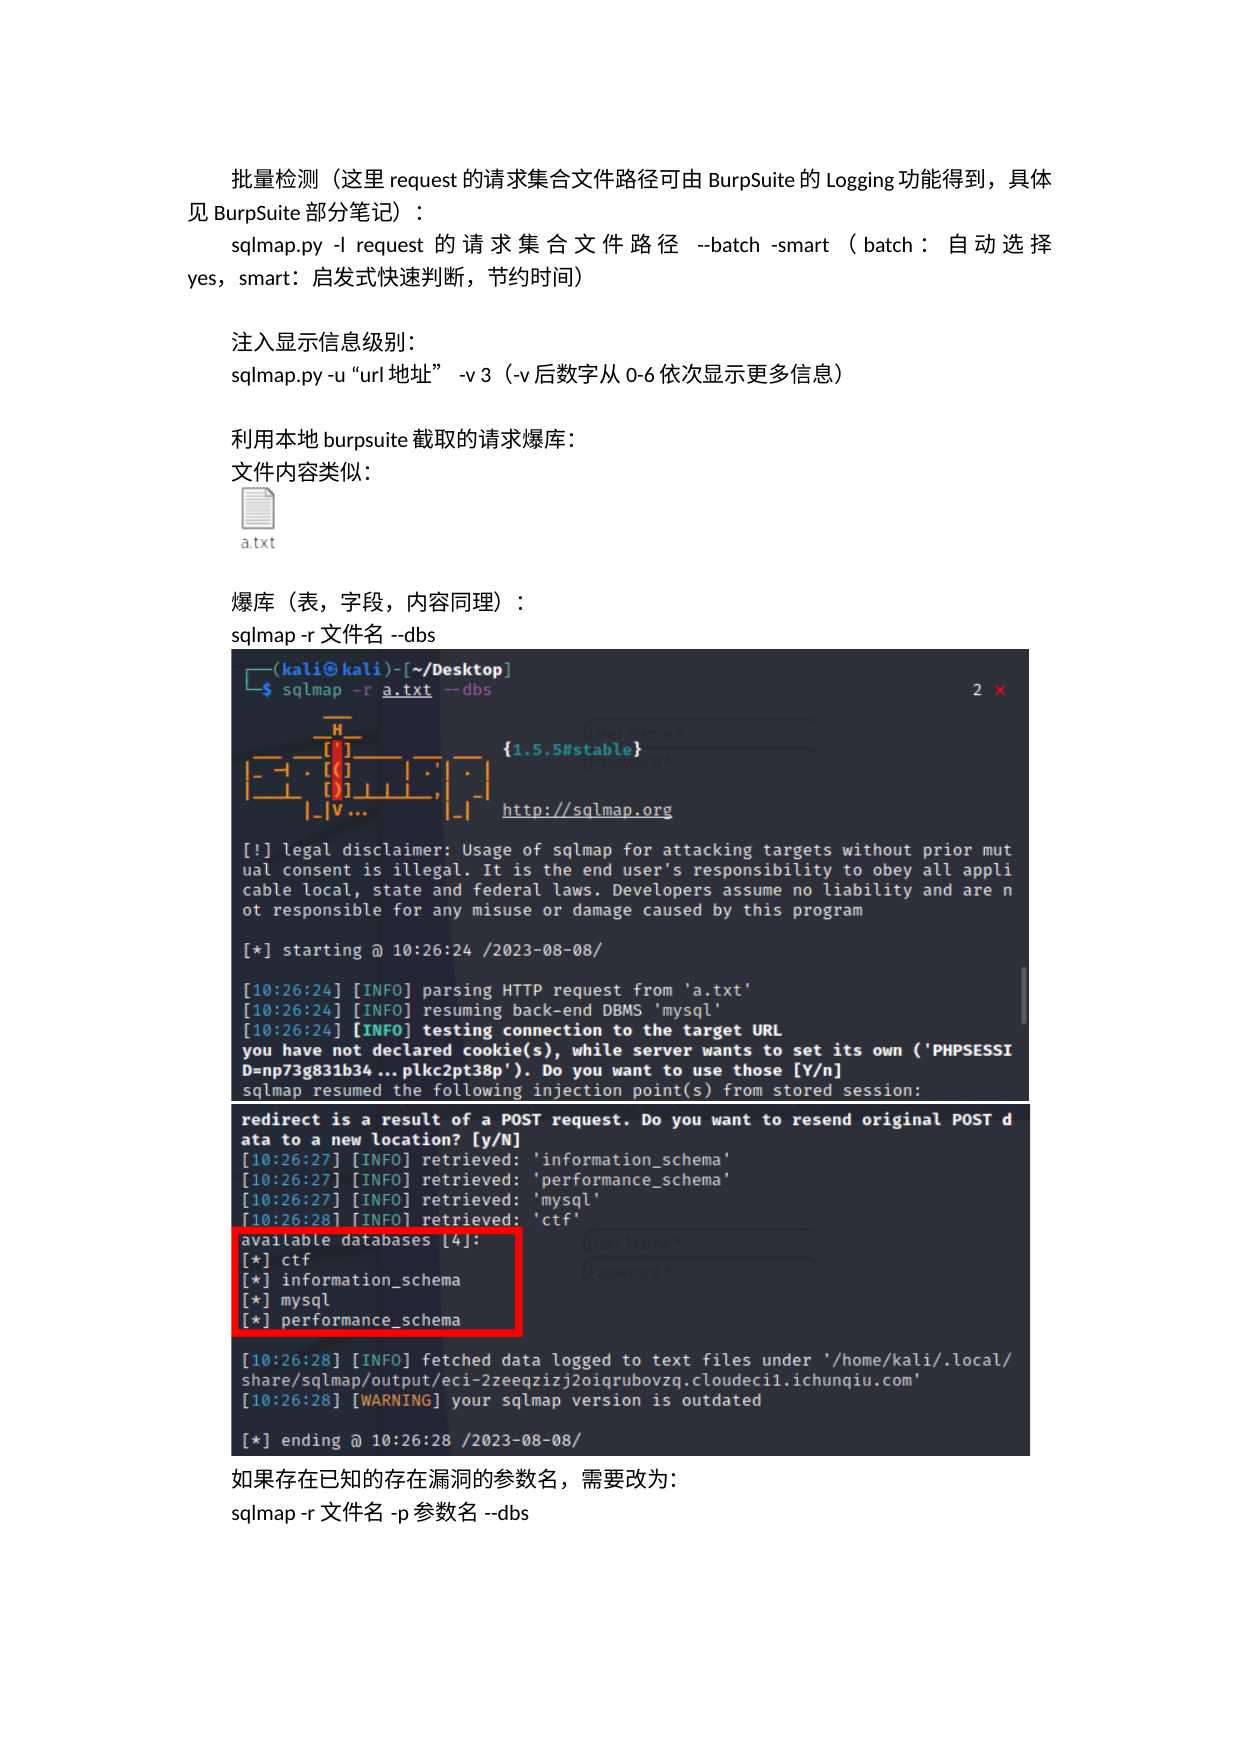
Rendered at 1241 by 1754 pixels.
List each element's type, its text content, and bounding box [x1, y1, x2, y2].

text 注入显示信息级别： [187, 324, 1053, 357]
text 利用本地burpsuite截取的请求爆库： [187, 422, 1053, 454]
text sqlmap.py -u “url地址” -v 3（-v后数字从0-6依次显示更多信息） [187, 357, 1053, 389]
text sqlmap -r 文件名 -p 参数名 --dbs [187, 1494, 1053, 1527]
text 文件内容类似： [187, 454, 1053, 487]
picture [231, 1104, 1030, 1456]
text sqlmap.py -l request的请求集合文件路径 --batch -smart（batch：自动选择yes，smart：启发式快速判断，节约时间） [187, 227, 1053, 292]
text sqlmap -r 文件名 --dbs [187, 617, 1053, 649]
text 爆库（表，字段，内容同理）： [187, 584, 1053, 617]
picture [231, 649, 1029, 1101]
text 如果存在已知的存在漏洞的参数名，需要改为： [187, 1462, 1053, 1494]
text 批量检测（这里request的请求集合文件路径可由BurpSuite的Logging功能得到，具体见BurpSuite部分笔记）： [187, 162, 1053, 227]
